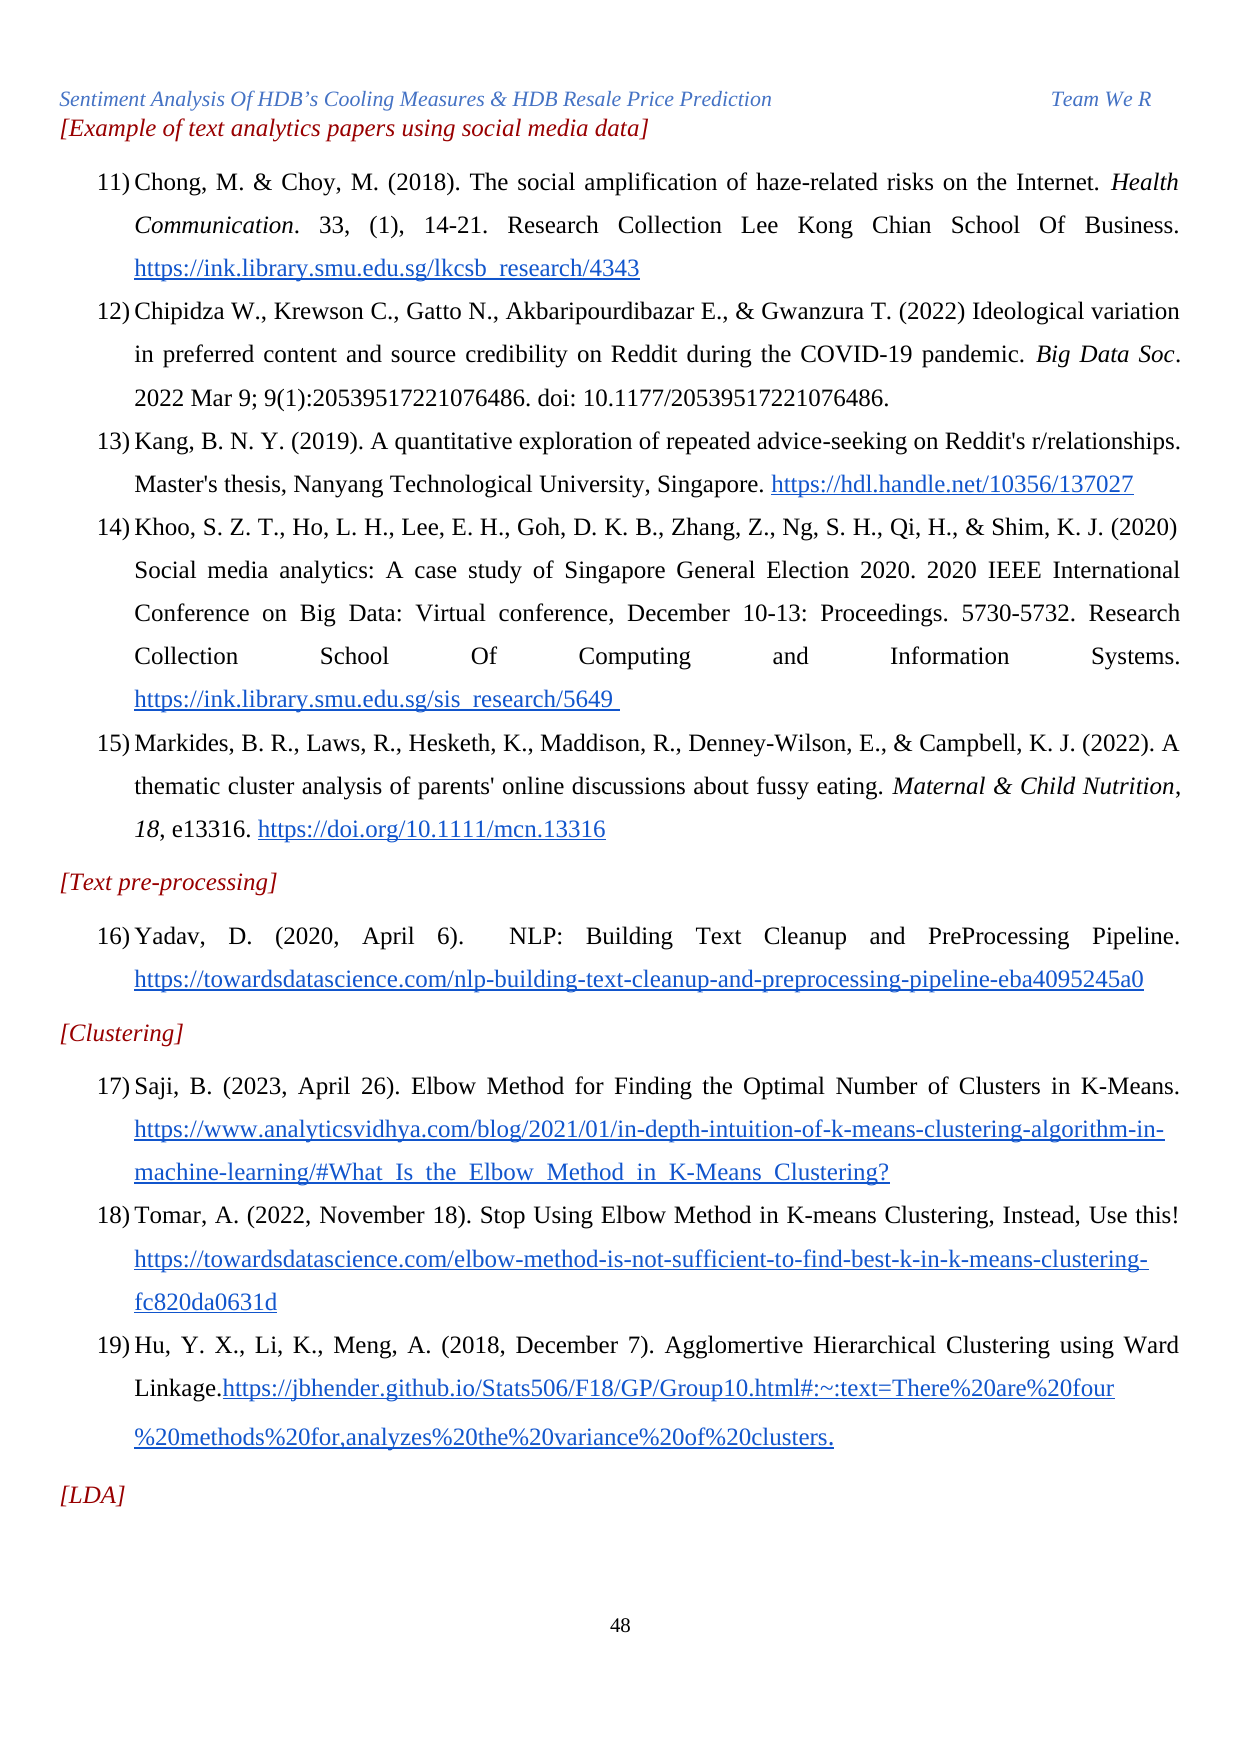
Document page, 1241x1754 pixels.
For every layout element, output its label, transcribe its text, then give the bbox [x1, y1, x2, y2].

text [Example of text analytics papers using social media data] [59, 113, 1181, 142]
list Kang, B. N. Y. (2019). A quantitative exploration of repeated advice‑seeking on Reddit's r/relationships. Master's thesis, Nanyang Technological University, Singapore. https://hdl.handle.net/10356/137027 [97, 426, 1181, 498]
list Saji, B. (2023, April 26). Elbow Method for Finding the Optimal Number of Clusters in K-Means. https://www.analyticsvidhya.com/blog/2021/01/in-depth-intuition-of-k-means-clustering-algorithm-in-machine-learning/#What_Is_the_Elbow_Method_in_K-Means_Clustering? [97, 1071, 1181, 1186]
list Chong, M. & Choy, M. (2018). The social amplification of haze-related risks on the Internet. Health Communication. 33, (1), 14-21. Research Collection Lee Kong Chian School Of Business. https://ink.library.smu.edu.sg/lkcsb_research/4343 [97, 167, 1181, 282]
list Hu, Y. X., Li, K., Meng, A. (2018, December 7). Agglomertive Hierarchical Clustering using Ward Linkage.https://jbhender.github.io/Stats506/F18/GP/Group10.html#:~:text=There%20are%20four%20methods%20for,analyzes%20the%20variance%20of%20clusters. [97, 1330, 1181, 1453]
list Tomar, A. (2022, November 18). Stop Using Elbow Method in K-means Clustering, Instead, Use this! https://towardsdatascience.com/elbow-method-is-not-sufficient-to-find-best-k-in-k-means-clustering-fc820da0631d [97, 1201, 1181, 1316]
list Chipidza W., Krewson C., Gatto N., Akbaripourdibazar E., & Gwanzura T. (2022) Ideological variation in preferred content and source credibility on Reddit during the COVID-19 pandemic. Big Data Soc. 2022 Mar 9; 9(1):20539517221076486. doi: 10.1177/20539517221076486. [97, 296, 1181, 411]
text [LDA] [59, 1480, 1181, 1509]
list Markides, B. R., Laws, R., Hesketh, K., Maddison, R., Denney-Wilson, E., & Campbell, K. J. (2022). A thematic cluster analysis of parents' online discussions about fussy eating. Maternal & Child Nutrition, 18, e13316. https://doi.org/10.1111/mcn.13316 [97, 728, 1181, 843]
list Khoo, S. Z. T., Ho, L. H., Lee, E. H., Goh, D. K. B., Zhang, Z., Ng, S. H., Qi, H., & Shim, K. J. (2020) Social media analytics: A case study of Singapore General Election 2020. 2020 IEEE International Conference on Big Data: Virtual conference, December 10-13: Proceedings. 5730-5732. Research Collection School Of Computing and Information Systems. https://ink.library.smu.edu.sg/sis_research/5649 [97, 512, 1181, 713]
list Yadav, D. (2020, April 6). NLP: Building Text Cleanup and PreProcessing Pipeline. https://towardsdatascience.com/nlp-building-text-cleanup-and-preprocessing-pipeline-eba4095245a0 [97, 921, 1181, 993]
text [Clustering] [59, 1018, 1181, 1046]
text [Text pre-processing] [59, 867, 1181, 896]
